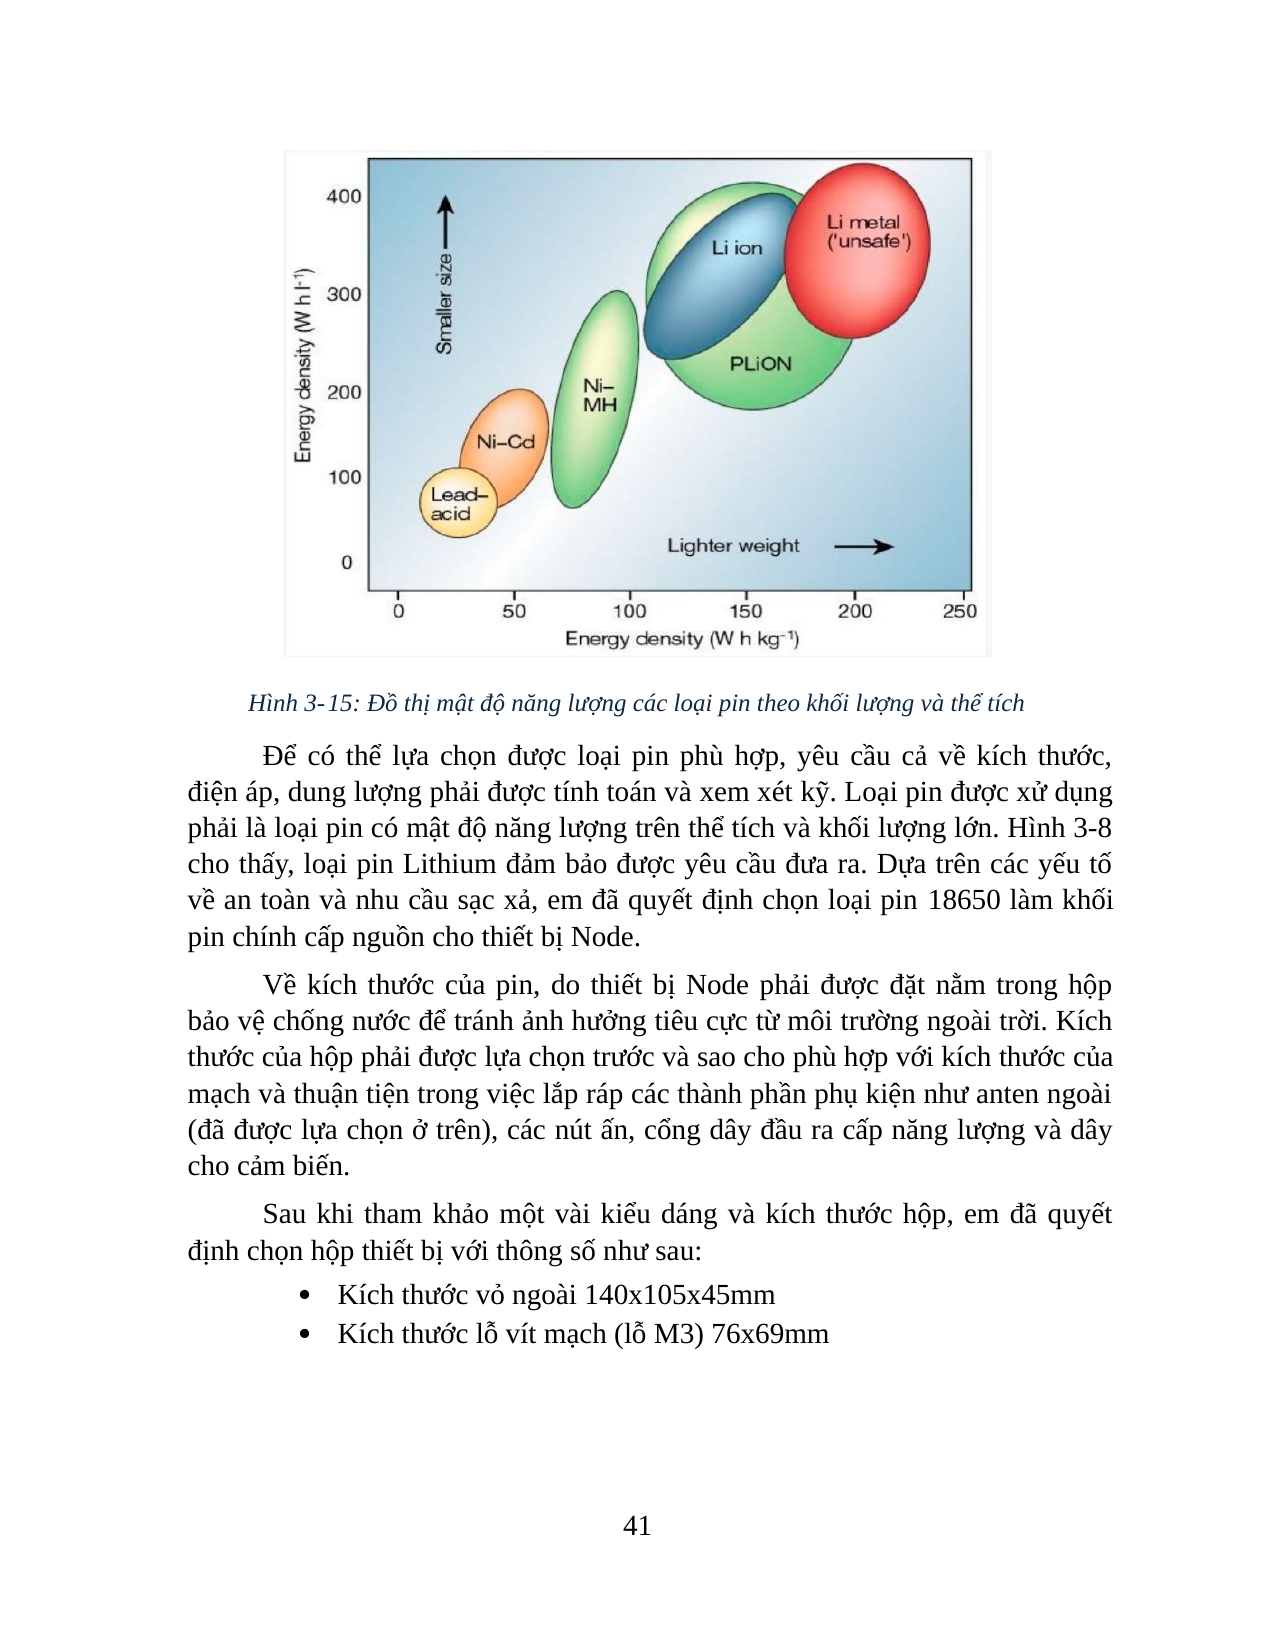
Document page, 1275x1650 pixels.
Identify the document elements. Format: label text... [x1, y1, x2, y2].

text Để có thể lựa chọn được loại pin phù hợp, yêu cầu cả về kích thước, điện áp, dung lượng phải được tính toán và xem xét kỹ. Loại pin được xử dụng phải là loại pin có mật độ năng lượng trên thể tích và khối lượng lớn. Hình 3-8 cho thấy, loại pin Lithium đảm bảo được yêu cầu đưa ra. Dựa trên các yếu tố về an toàn và nhu cầu sạc xả, em đã quyết định chọn loại pin 18650 làm khối pin chính cấp nguồn cho thiết bị Node. [187, 738, 1114, 952]
picture [283, 150, 992, 657]
text Về kích thước của pin, do thiết bị Node phải được đặt nằm trong hộp bảo vệ chống nước để tránh ảnh hưởng tiêu cực từ môi trường ngoài trời. Kích thước của hộp phải được lựa chọn trước và sao cho phù hợp với kích thước của mạch và thuận tiện trong việc lắp ráp các thành phần phụ kiện như anten ngoài (đã được lựa chọn ở trên), các nút ấn, cổng dây đầu ra cấp năng lượng và dây cho cảm biến. [187, 967, 1114, 1182]
list Kích thước lỗ vít mạch (lỗ M3) 76x69mm [300, 1316, 1114, 1349]
text Sau khi tham khảo một vài kiểu dáng và kích thước hộp, em đã quyết định chọn hộp thiết bị với thông số như sau: [187, 1197, 1114, 1266]
list Kích thước vỏ ngoài 140x105x45mm [300, 1277, 1114, 1311]
